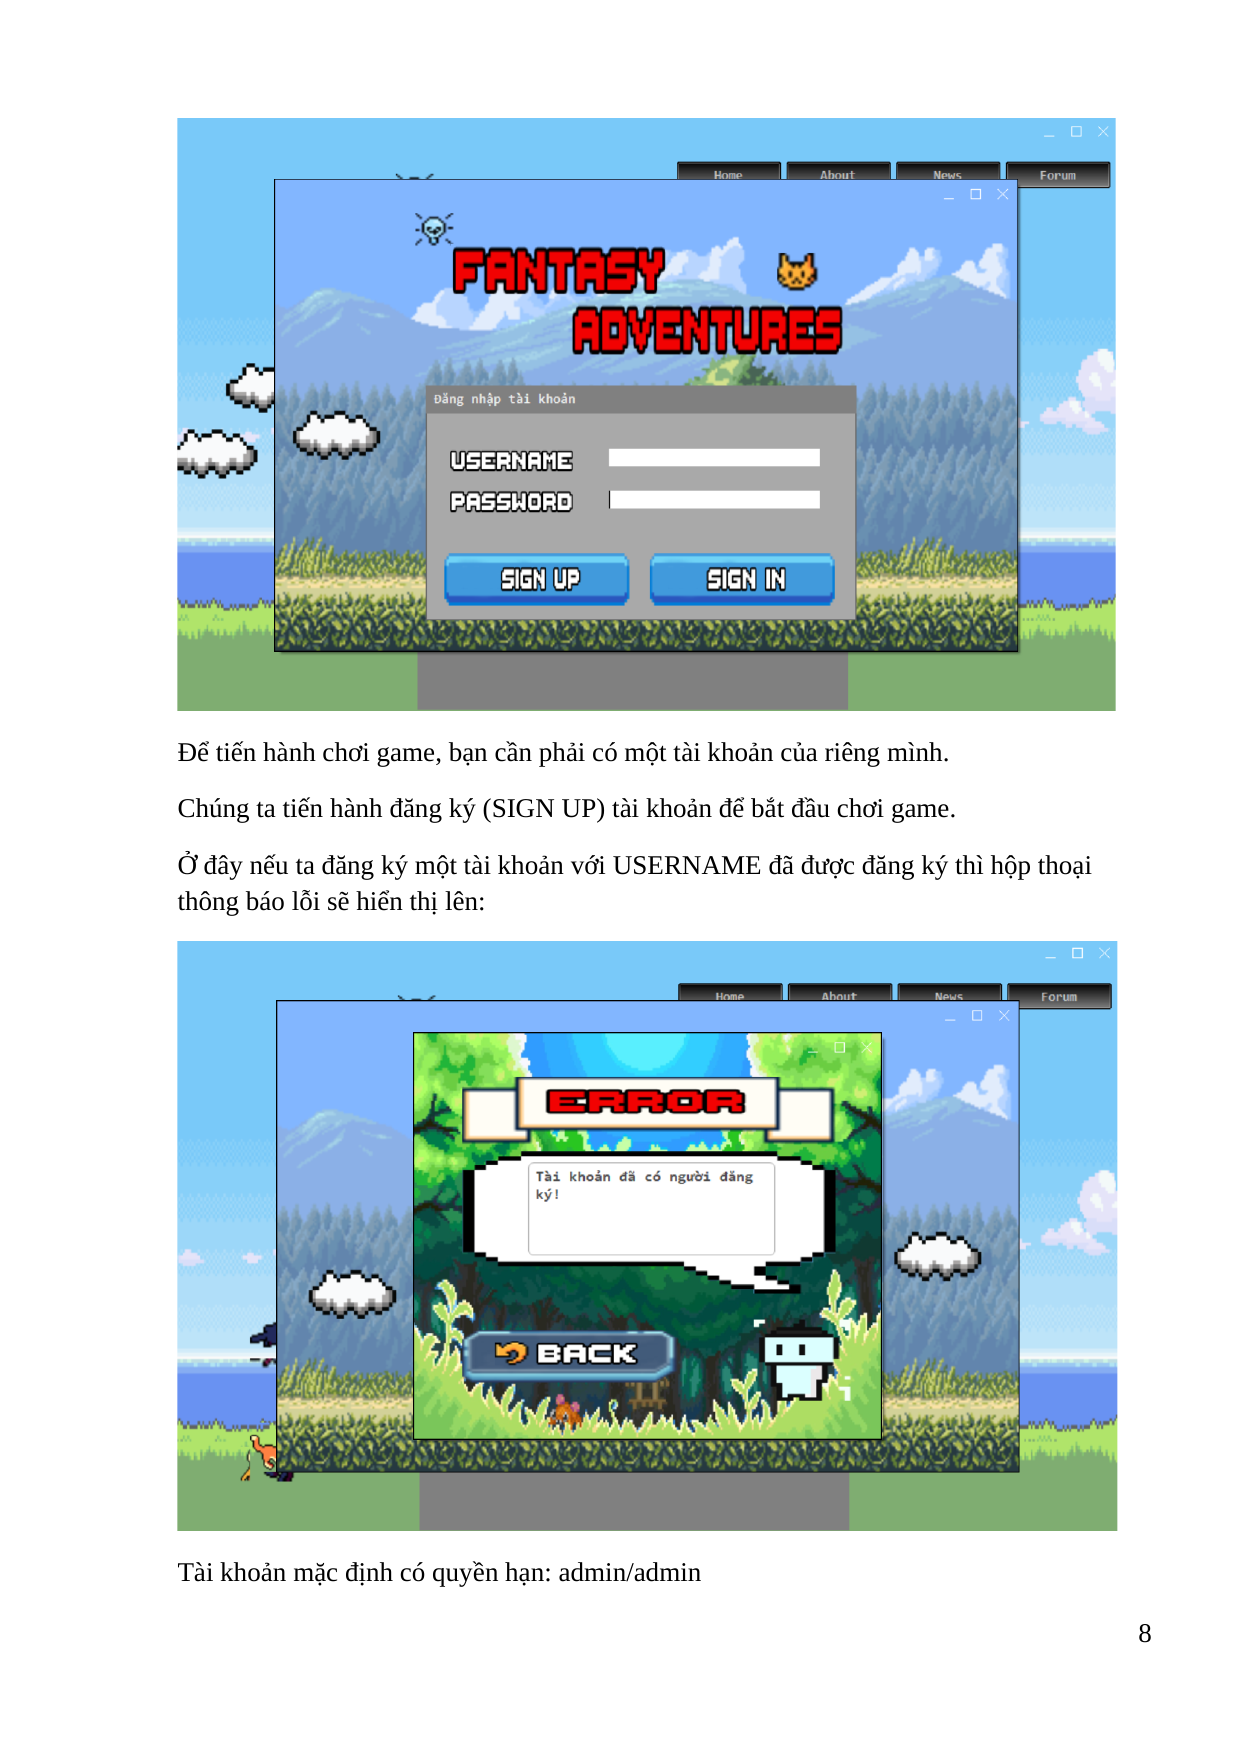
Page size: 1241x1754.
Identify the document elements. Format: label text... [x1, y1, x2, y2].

picture [177, 118, 1116, 711]
text Chúng ta tiến hành đăng ký (SIGN UP) tài khoản để bắt đầu chơi game. [177, 792, 1152, 824]
text Tài khoản mặc định có quyền hạn: admin/admin [177, 1556, 1152, 1587]
text Để tiến hành chơi game, bạn cần phải có một tài khoản của riêng mình. [177, 736, 1152, 767]
text Ở đây nếu ta đăng ký một tài khoản với USERNAME đã được đăng ký thì hộp thoại thông báo lỗi sẽ hiển thị lên: [177, 849, 1152, 916]
picture [177, 941, 1118, 1531]
